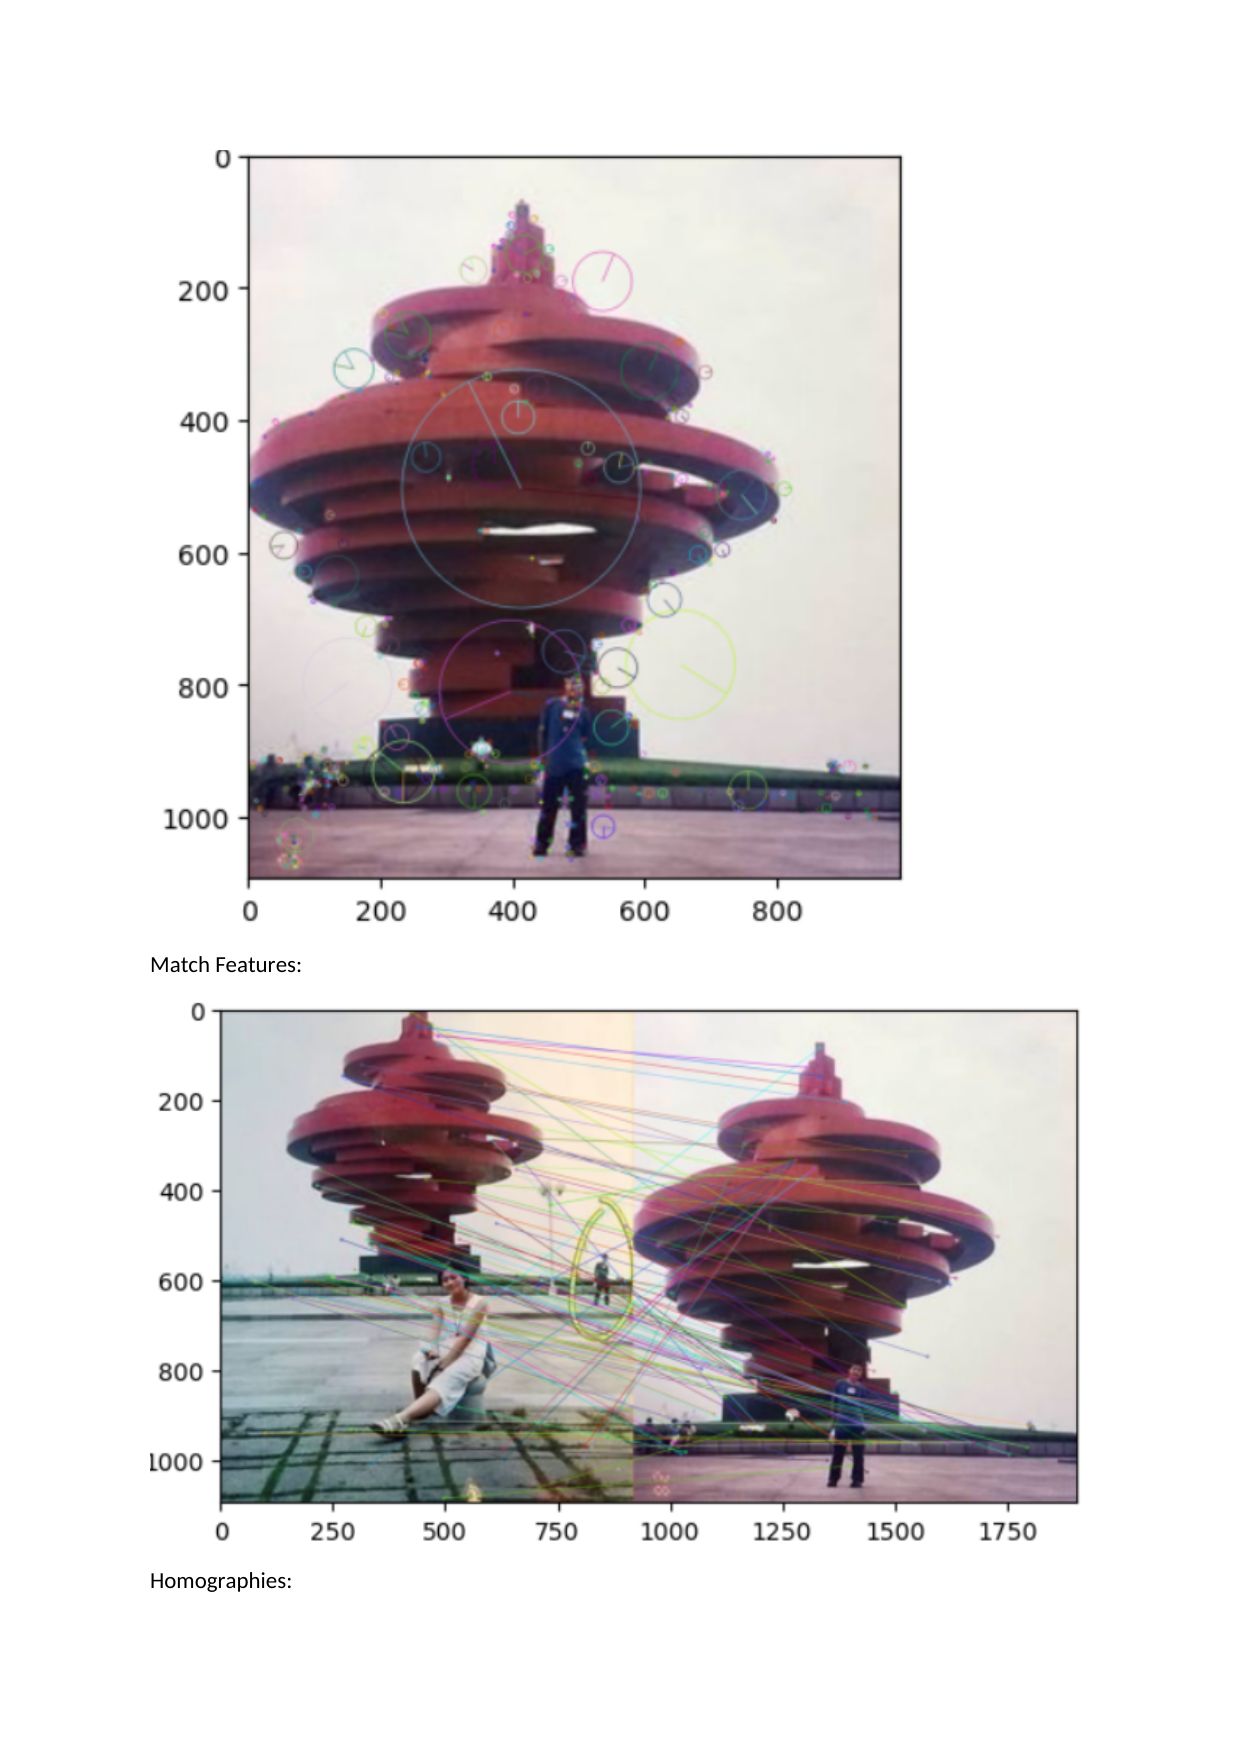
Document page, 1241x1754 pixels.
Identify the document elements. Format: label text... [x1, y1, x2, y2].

text Match Features: [150, 950, 1090, 978]
picture [150, 997, 1091, 1548]
picture [150, 150, 916, 932]
text Homographies: [150, 1567, 1090, 1595]
